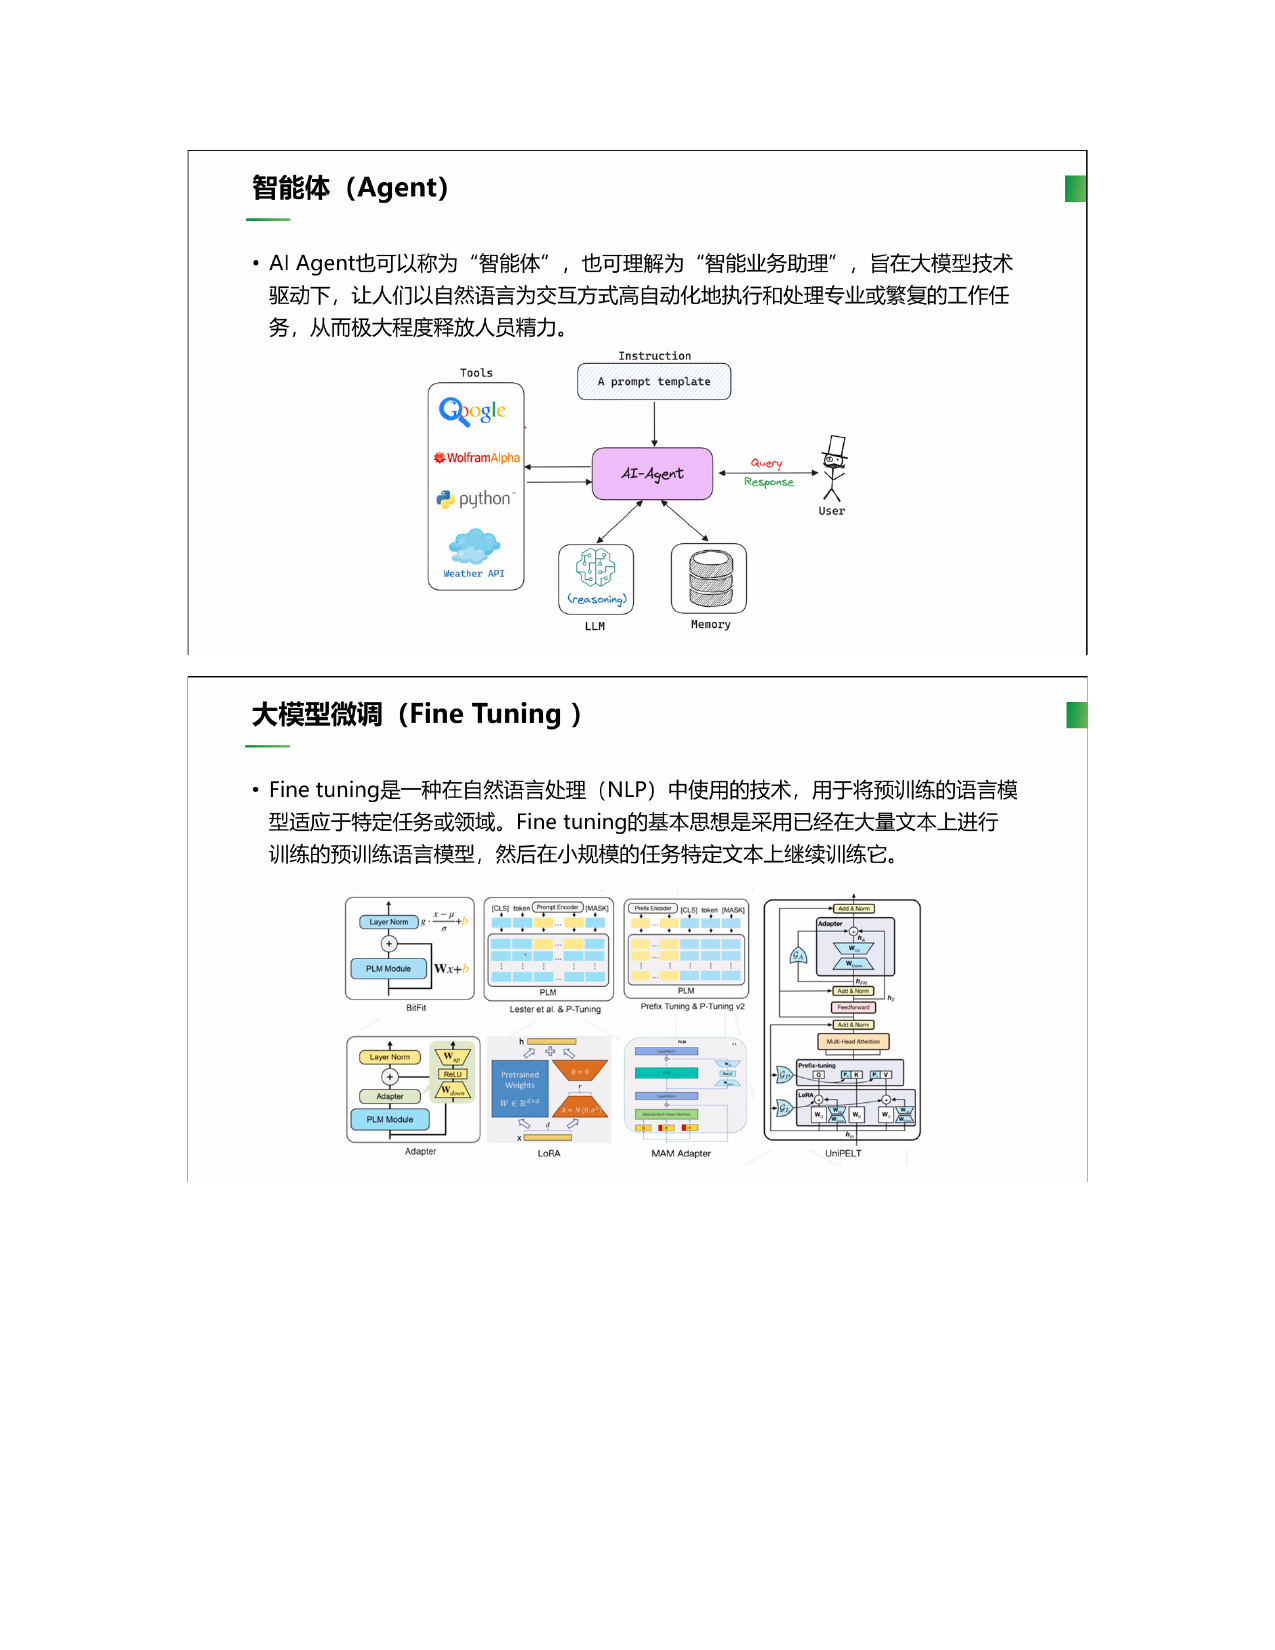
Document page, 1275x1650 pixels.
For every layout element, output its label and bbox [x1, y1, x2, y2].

picture [187, 150, 1088, 655]
picture [187, 676, 1088, 1182]
